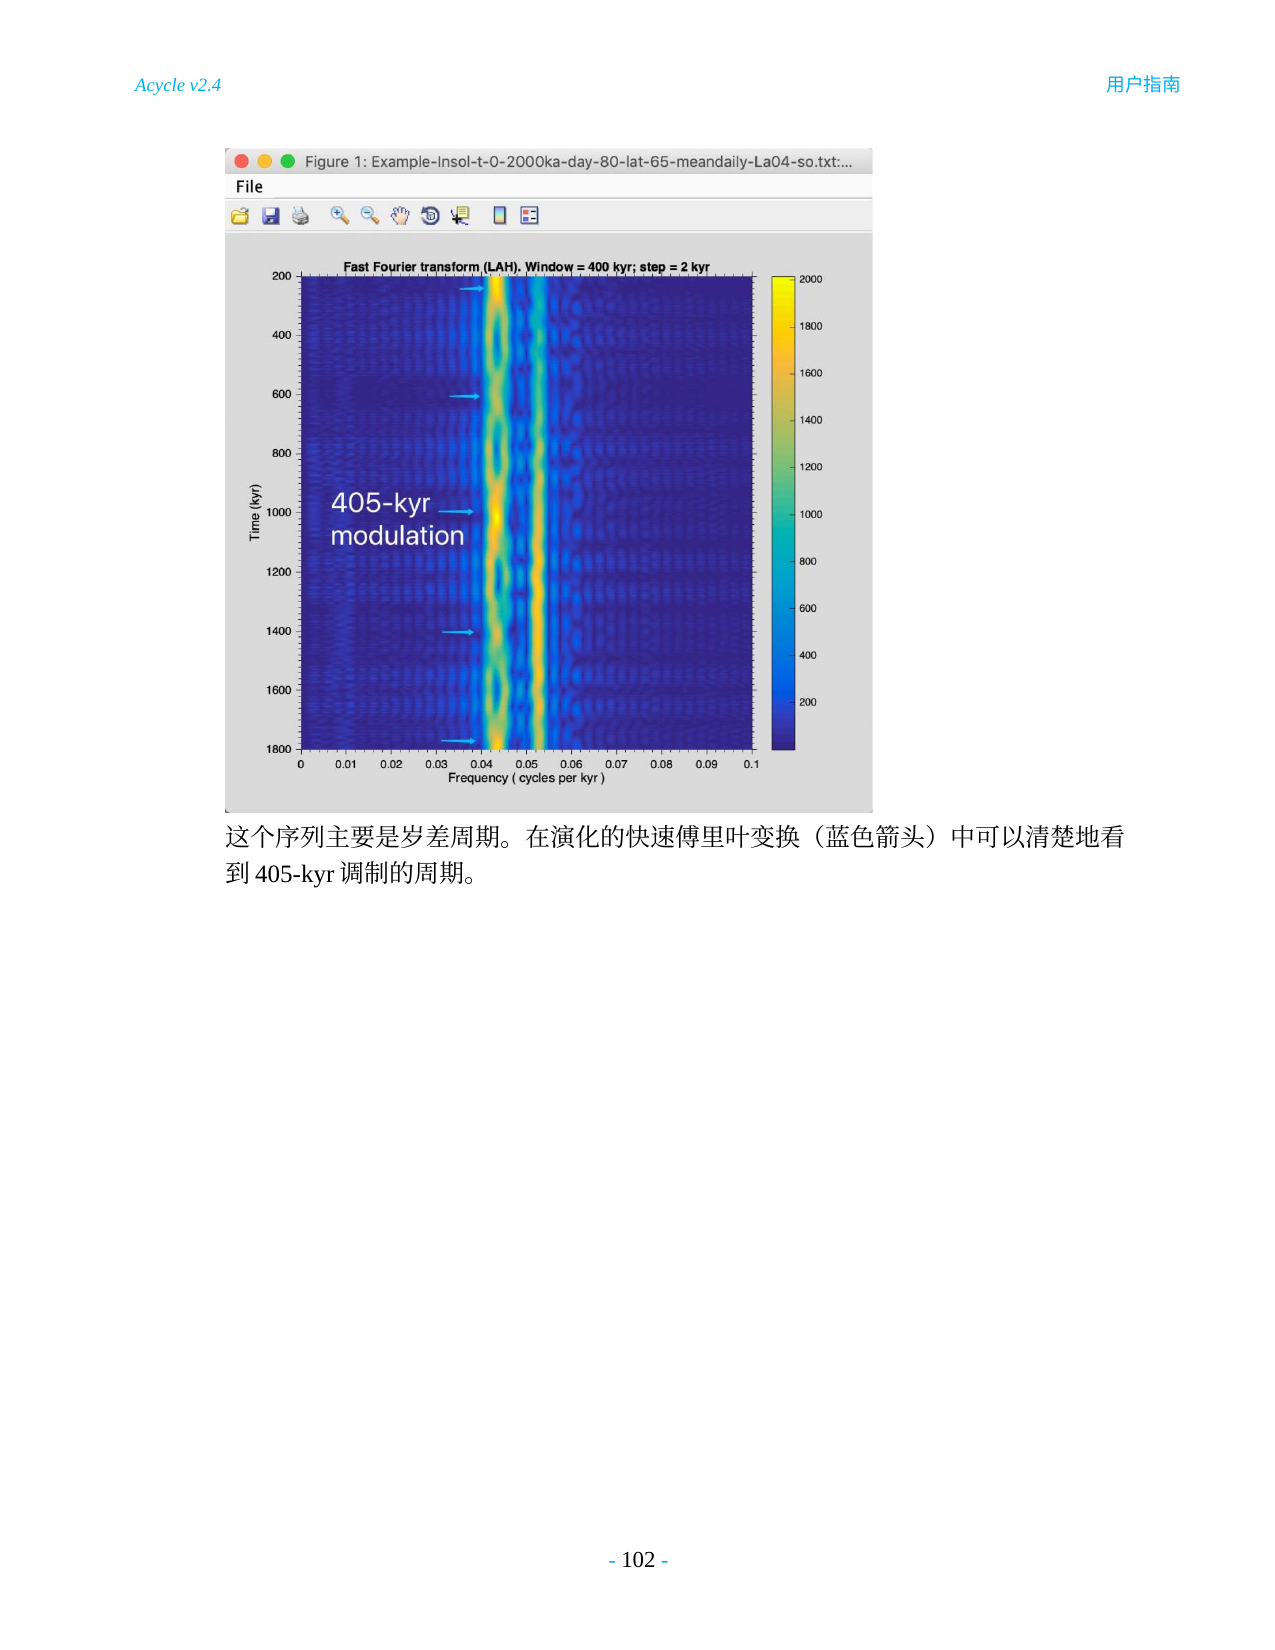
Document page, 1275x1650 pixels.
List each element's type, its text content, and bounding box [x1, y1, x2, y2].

picture [136, 81, 142, 89]
picture [1128, 78, 1141, 86]
picture [1151, 75, 1160, 80]
picture [1151, 84, 1158, 92]
picture [1164, 80, 1170, 92]
picture [225, 148, 873, 813]
text 这个序列主要是岁差周期。在演化的快速傅里叶变换（蓝色箭头）中可以清楚地看到405-kyr调制的周期。 [225, 817, 1126, 889]
